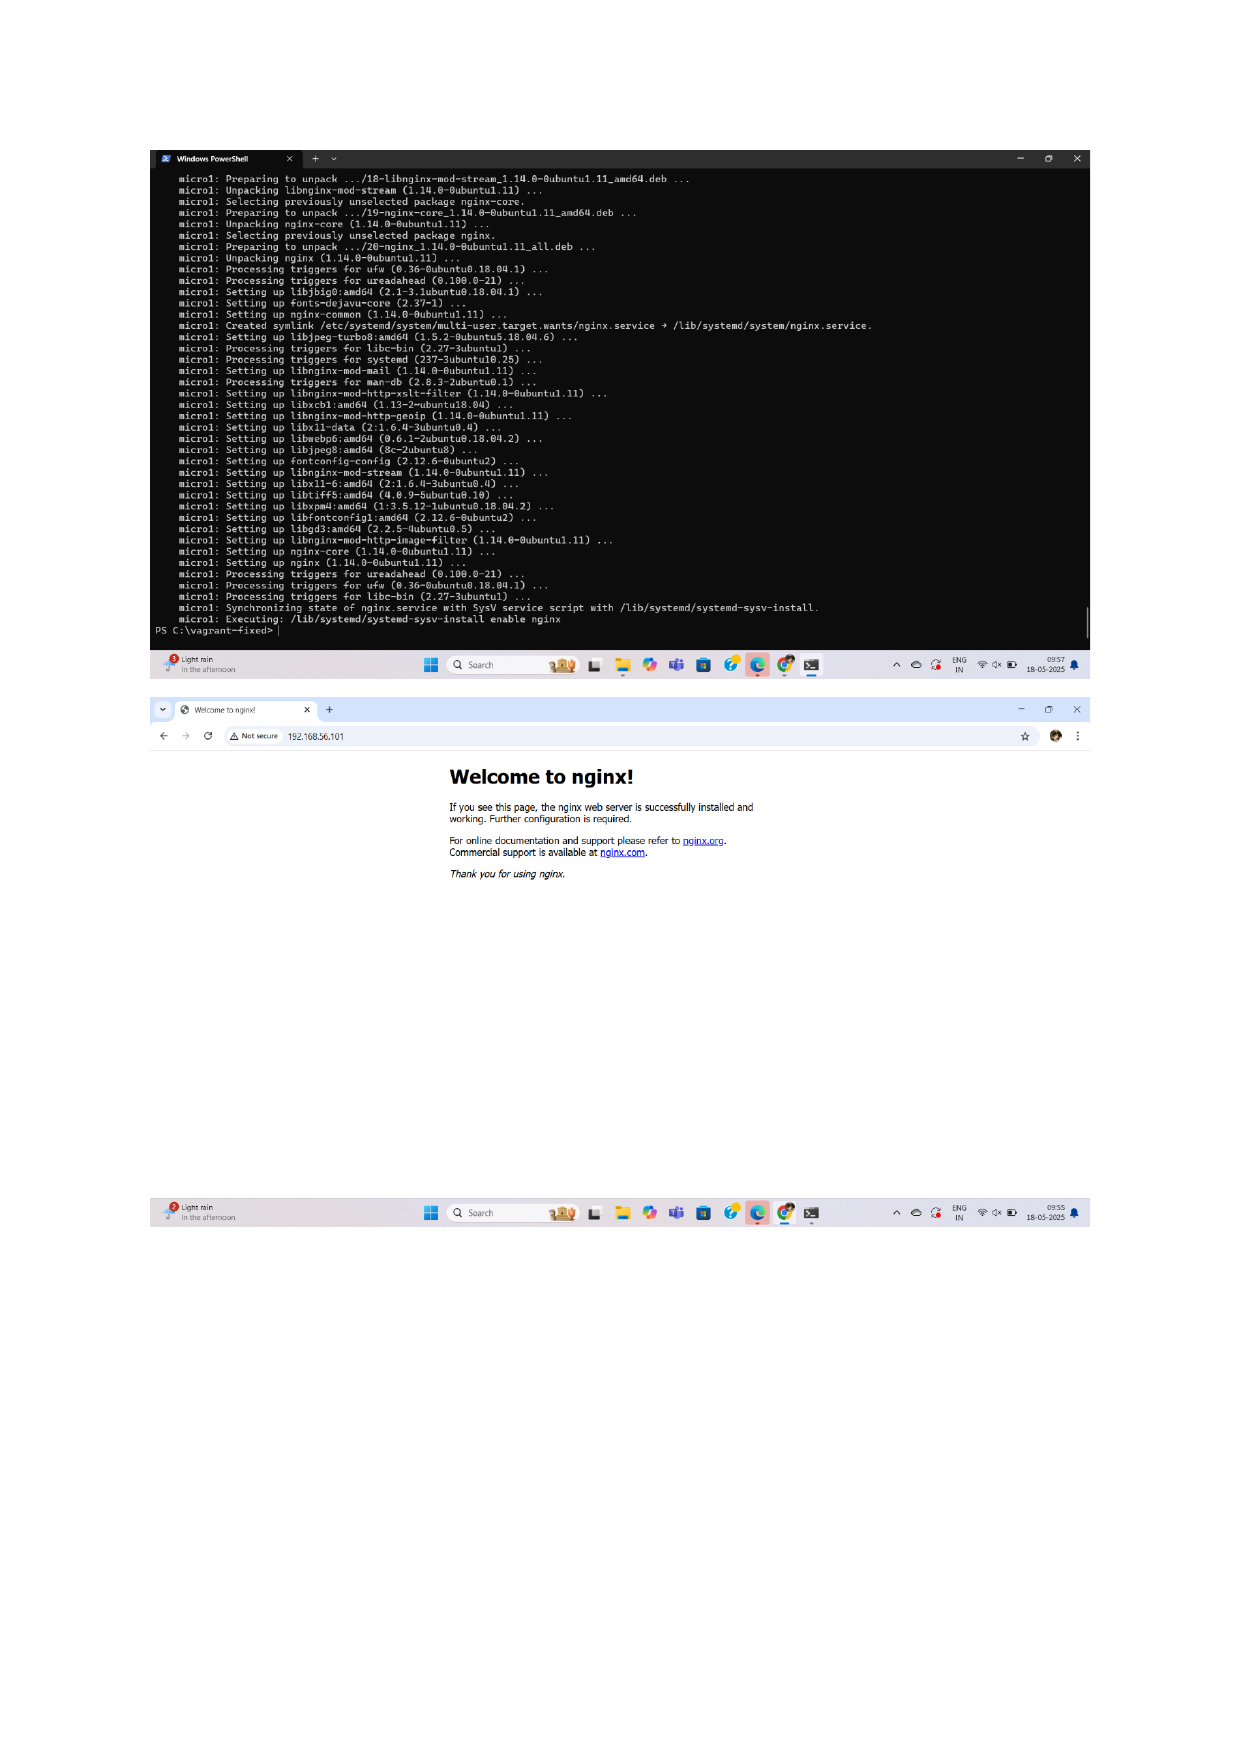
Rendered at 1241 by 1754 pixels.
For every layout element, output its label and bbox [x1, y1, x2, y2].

picture [150, 697, 1091, 1227]
picture [150, 150, 1091, 679]
